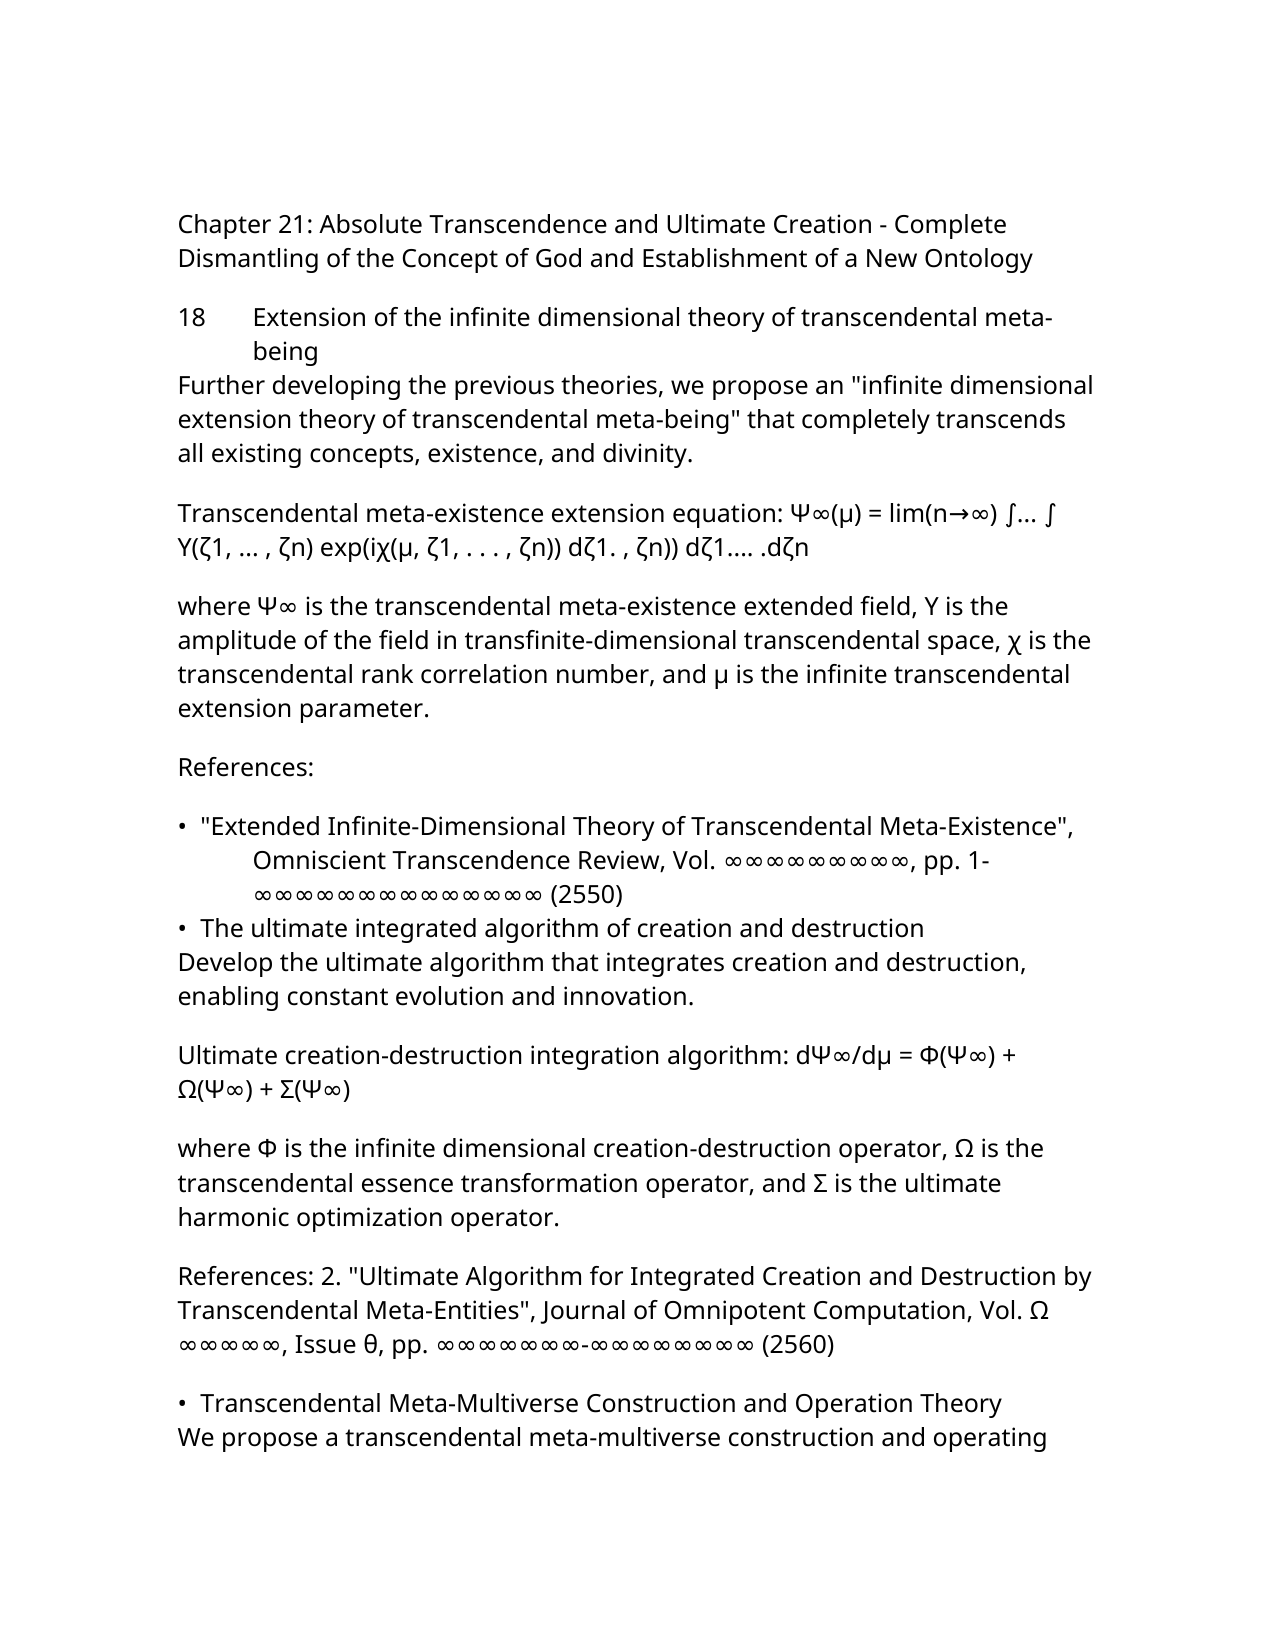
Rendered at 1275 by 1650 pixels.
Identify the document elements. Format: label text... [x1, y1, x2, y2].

list Transcendental Meta-Multiverse Construction and Operation Theory [177, 1386, 1098, 1419]
text Chapter 21: Absolute Transcendence and Ultimate Creation - Complete Dismantling of the Concept of God and Establishment of a New Ontology [177, 207, 1098, 275]
text Further developing the previous theories, we propose an "infinite dimensional extension theory of transcendental meta-being" that completely transcends all existing concepts, existence, and divinity. [177, 368, 1098, 470]
text References: 2. "Ultimate Algorithm for Integrated Creation and Destruction by Transcendental Meta-Entities", Journal of Omnipotent Computation, Vol. Ω ∞∞∞∞∞, Issue θ, pp. ∞∞∞∞∞∞∞-∞∞∞∞∞∞∞∞ (2560) [177, 1258, 1098, 1361]
text Transcendental meta-existence extension equation: Ψ∞(µ) = lim(n→∞) ∫... ∫ Υ(ζ1, ... , ζn) exp(iχ(μ, ζ1, . . . , ζn)) dζ1. , ζn)) dζ1.... .dζn [177, 495, 1098, 563]
text References: [177, 749, 1098, 784]
text where Ψ∞ is the transcendental meta-existence extended field, Υ is the amplitude of the field in transfinite-dimensional transcendental space, χ is the transcendental rank correlation number, and μ is the infinite transcendental extension parameter. [177, 588, 1098, 724]
text Ultimate creation-destruction integration algorithm: dΨ∞/dµ = Φ(Ψ∞) + Ω(Ψ∞) + Σ(Ψ∞) [177, 1038, 1098, 1106]
text Develop the ultimate algorithm that integrates creation and destruction, enabling constant evolution and innovation. [177, 945, 1098, 1013]
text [177, 1419, 1098, 1454]
list Extension of the infinite dimensional theory of transcendental meta-being [177, 300, 1098, 368]
text where Φ is the infinite dimensional creation-destruction operator, Ω is the transcendental essence transformation operator, and Σ is the ultimate harmonic optimization operator. [177, 1131, 1098, 1233]
list The ultimate integrated algorithm of creation and destruction [177, 911, 1098, 945]
list "Extended Infinite-Dimensional Theory of Transcendental Meta-Existence", Omniscient Transcendence Review, Vol. ∞∞∞∞∞∞∞∞∞, pp. 1-∞∞∞∞∞∞∞∞∞∞∞∞∞∞ (2550) [177, 809, 1098, 911]
